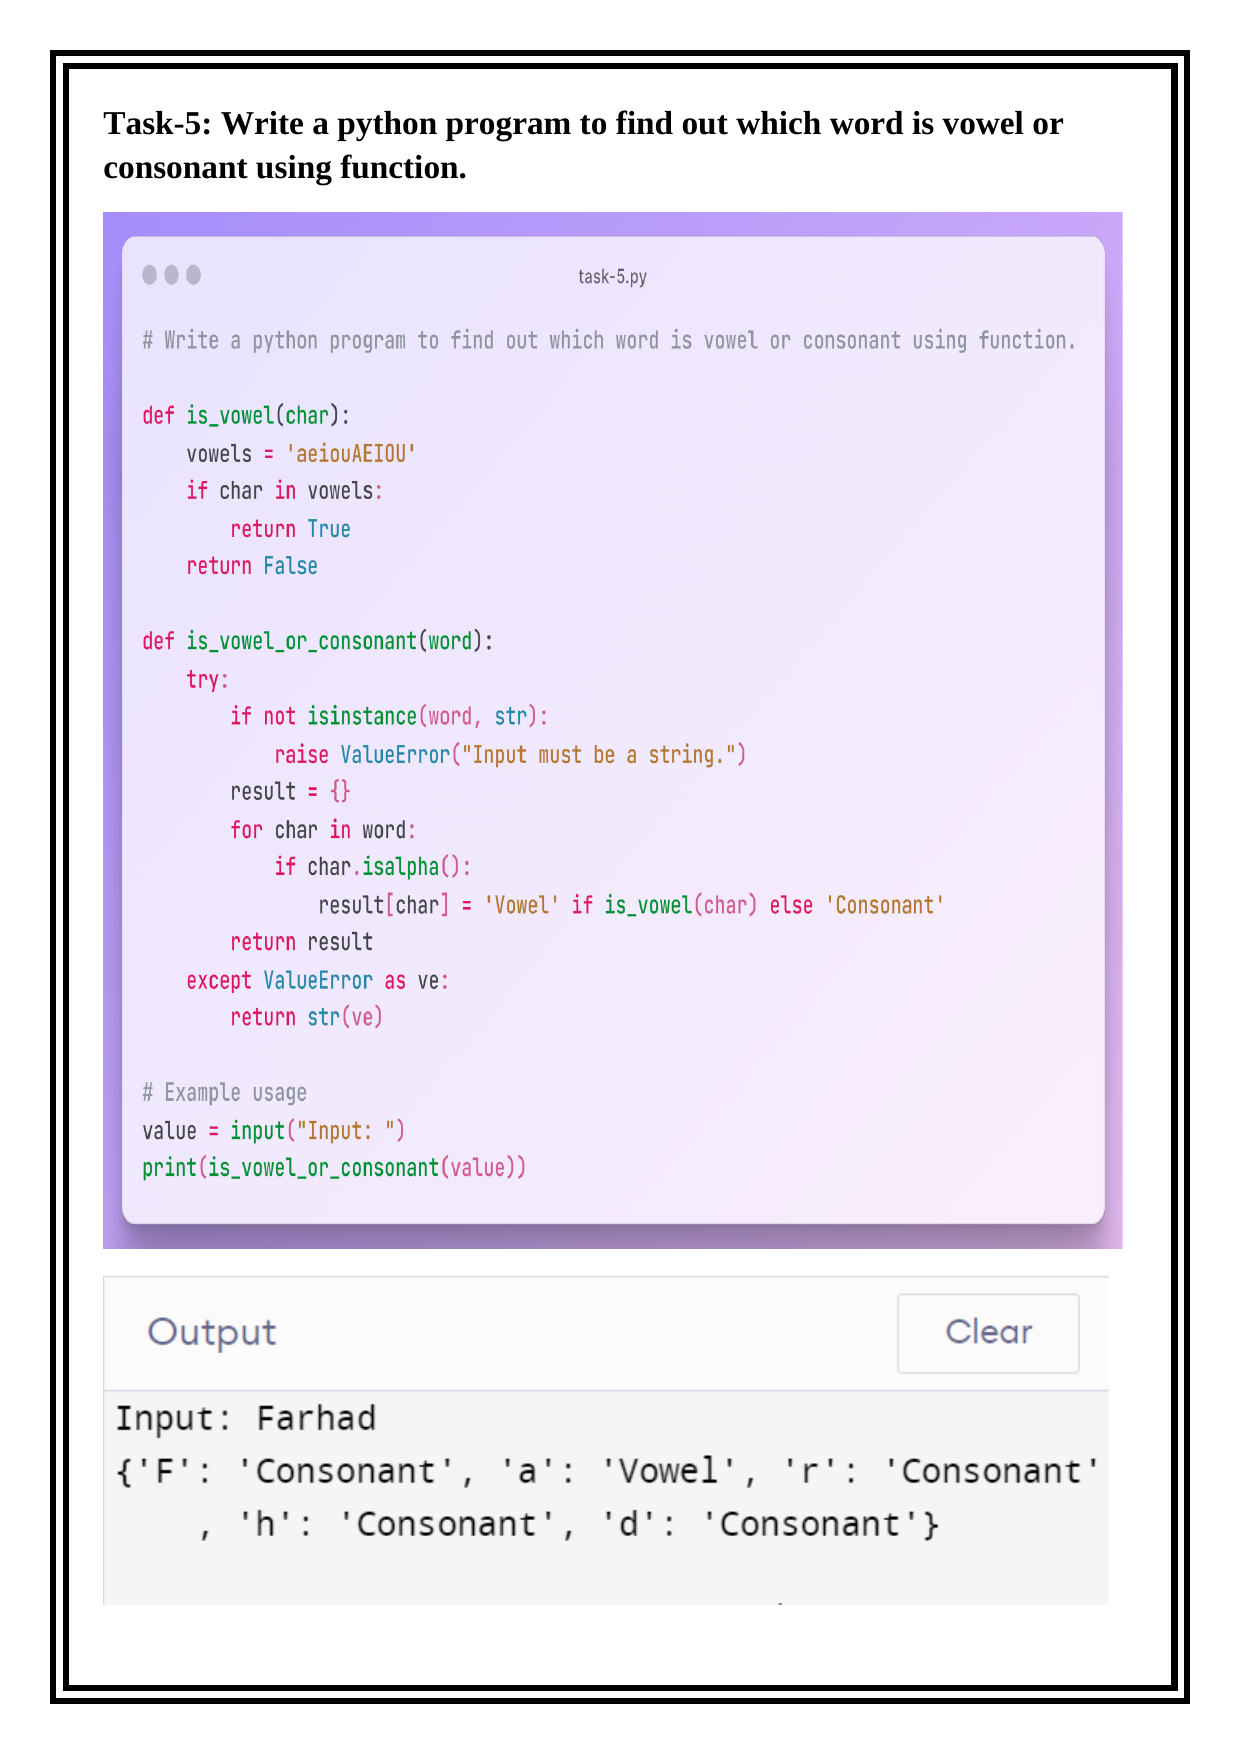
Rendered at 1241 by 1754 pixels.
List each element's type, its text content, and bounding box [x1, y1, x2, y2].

picture [103, 212, 1123, 1249]
picture [103, 1273, 1109, 1605]
text Task-5: Write a python program to find out which word is vowel or consonant using function. [103, 103, 1137, 185]
